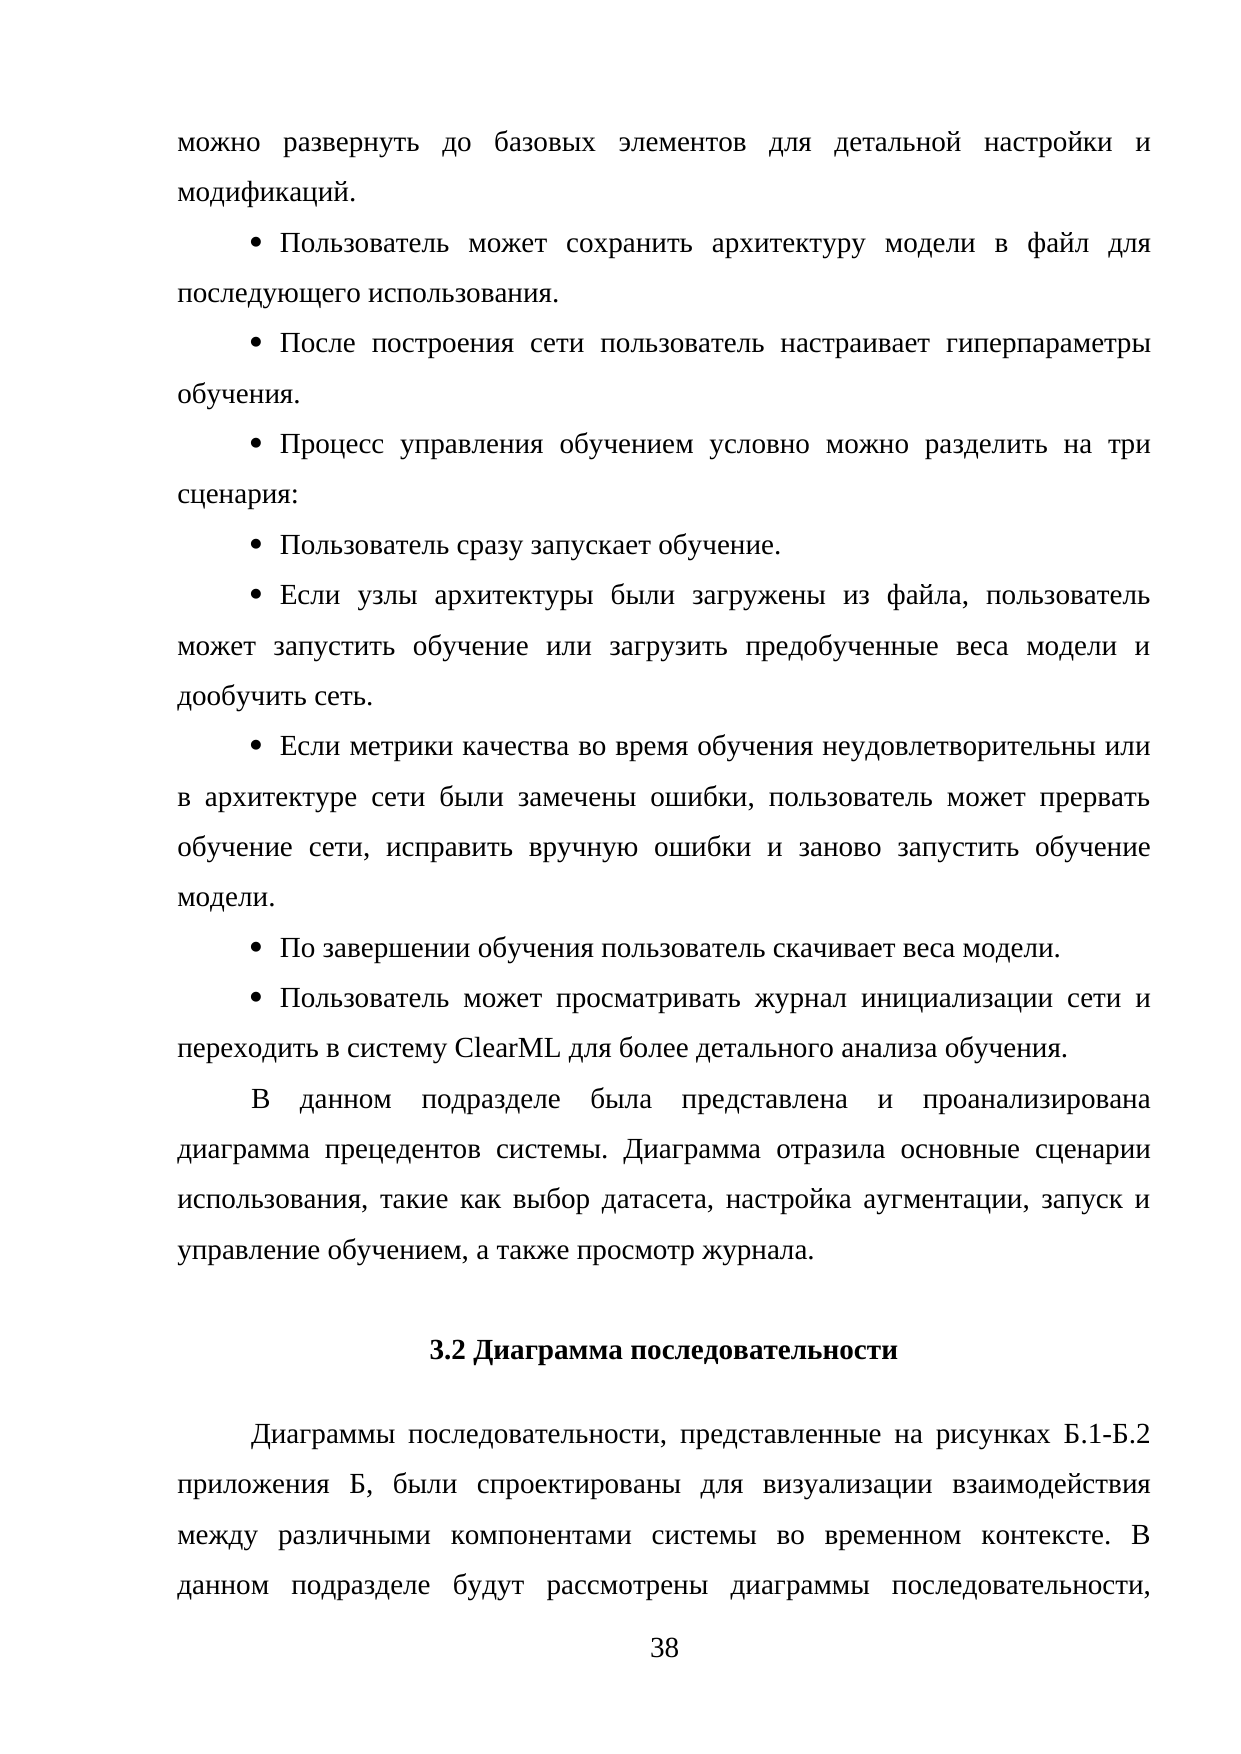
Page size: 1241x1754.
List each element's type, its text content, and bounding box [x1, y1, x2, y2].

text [177, 1416, 1152, 1601]
list Пользователь может сохранить архитектуру модели в файл для последующего использования. [177, 225, 1152, 309]
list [177, 124, 1152, 208]
list Пользователь сразу запускает обучение. [177, 527, 1152, 561]
list Если узлы архитектуры были загружены из файла, пользователь может запустить обучение или загрузить предобученные веса модели и дообучить сеть. [177, 577, 1152, 712]
list Если метрики качества во время обучения неудовлетворительны или в архитектуре сети были замечены ошибки, пользователь может прервать обучение сети, исправить вручную ошибки и заново запустить обучение модели. [177, 728, 1152, 913]
list По завершении обучения пользователь скачивает веса модели. [177, 930, 1152, 963]
subtitle 3.2 Диаграмма последовательности [177, 1332, 1150, 1366]
list После построения сети пользователь настраивает гиперпараметры обучения. [177, 325, 1152, 409]
list Пользователь может просматривать журнал инициализации сети и переходить в систему ClearML для более детального анализа обучения. [177, 980, 1152, 1064]
text В данном подразделе была представлена и проанализирована диаграмма прецедентов системы. Диаграмма отразила основные сценарии использования, такие как выбор датасета, настройка аугментации, запуск и управление обучением, а также просмотр журнала. [177, 1081, 1152, 1265]
list Процесс управления обучением условно можно разделить на три сценария: [177, 426, 1152, 510]
